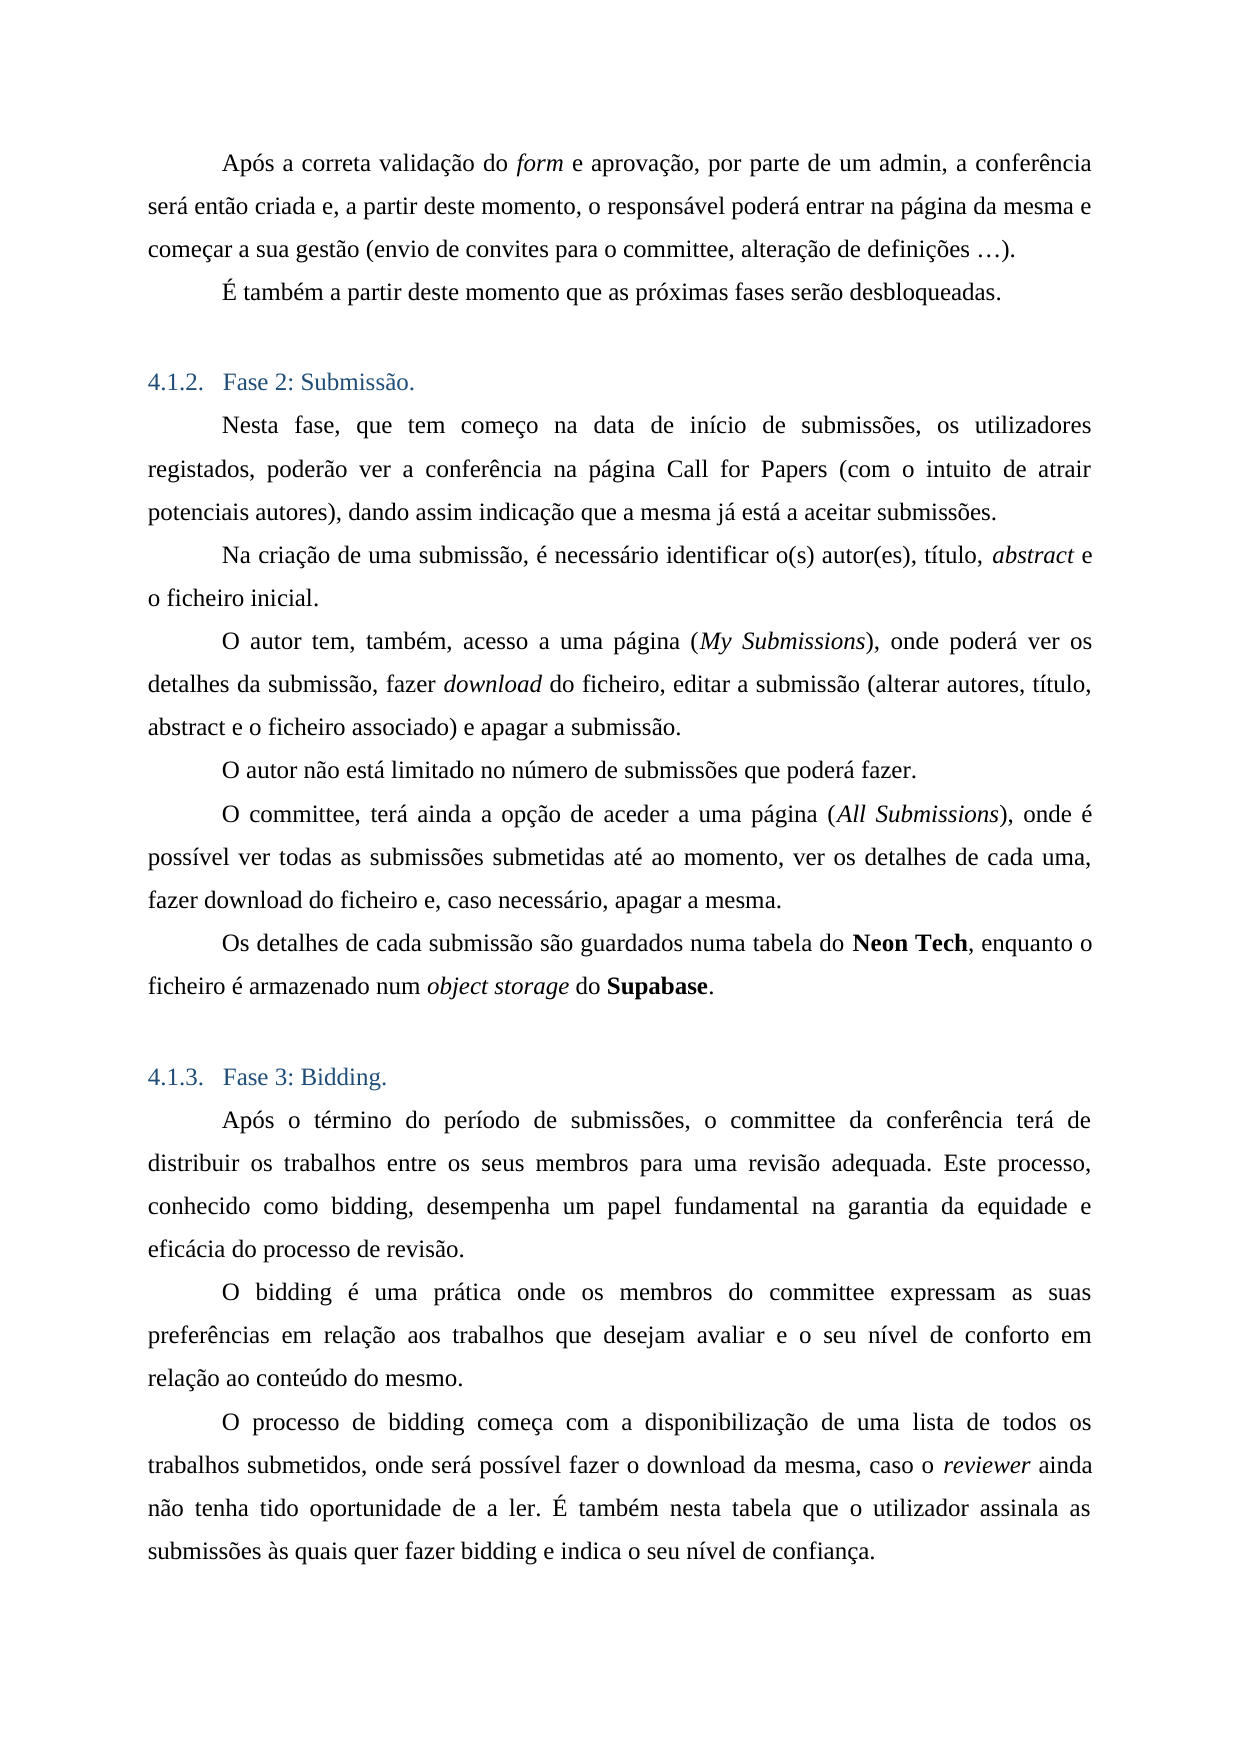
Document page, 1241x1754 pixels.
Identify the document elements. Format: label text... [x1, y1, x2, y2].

text O processo de bidding começa com a disponibilização de uma lista de todos os trabalhos submetidos, onde será possível fazer o download da mesma, caso o reviewer ainda não tenha tido oportunidade de a ler. É também nesta tabela que o utilizador assinala as submissões às quais quer fazer bidding e indica o seu nível de confiança. [148, 1407, 1092, 1565]
text É também a partir deste momento que as próximas fases serão desbloqueadas. [148, 277, 1092, 306]
text Após a correta validação do form e aprovação, por parte de um admin, a conferência será então criada e, a partir deste momento, o responsável poderá entrar na página da mesma e começar a sua gestão (envio de convites para o committee, alteração de definições …). [148, 148, 1092, 263]
text O committee, terá ainda a opção de aceder a uma página (All Submissions), onde é possível ver todas as submissões submetidas até ao momento, ver os detalhes de cada uma, fazer download do ficheiro e, caso necessário, apagar a mesma. [148, 799, 1092, 914]
subtitle Fase 3: Bidding. [148, 1062, 1092, 1090]
text Após o término do período de submissões, o committee da conferência terá de distribuir os trabalhos entre os seus membros para uma revisão adequada. Este processo, conhecido como bidding, desempenha um papel fundamental na garantia da equidade e eficácia do processo de revisão. [148, 1105, 1092, 1263]
text O bidding é uma prática onde os membros do committee expressam as suas preferências em relação aos trabalhos que desejam avaliar e o seu nível de conforto em relação ao conteúdo do mesmo. [148, 1277, 1092, 1392]
text O autor tem, também, acesso a uma página (My Submissions), onde poderá ver os detalhes da submissão, fazer download do ficheiro, editar a submissão (alterar autores, título, abstract e o ficheiro associado) e apagar a submissão. [148, 626, 1092, 741]
text Na criação de uma submissão, é necessário identificar o(s) autor(es), título, abstract e o ficheiro inicial. [148, 540, 1092, 612]
text Os detalhes de cada submissão são guardados numa tabela do Neon Tech, enquanto o ficheiro é armazenado num object storage do Supabase. [148, 928, 1092, 1000]
subtitle Fase 2: Submissão. [148, 367, 1092, 396]
text Nesta fase, que tem começo na data de início de submissões, os utilizadores registados, poderão ver a conferência na página Call for Papers (com o intuito de atrair potenciais autores), dando assim indicação que a mesma já está a aceitar submissões. [148, 411, 1092, 526]
text O autor não está limitado no número de submissões que poderá fazer. [148, 756, 1092, 784]
